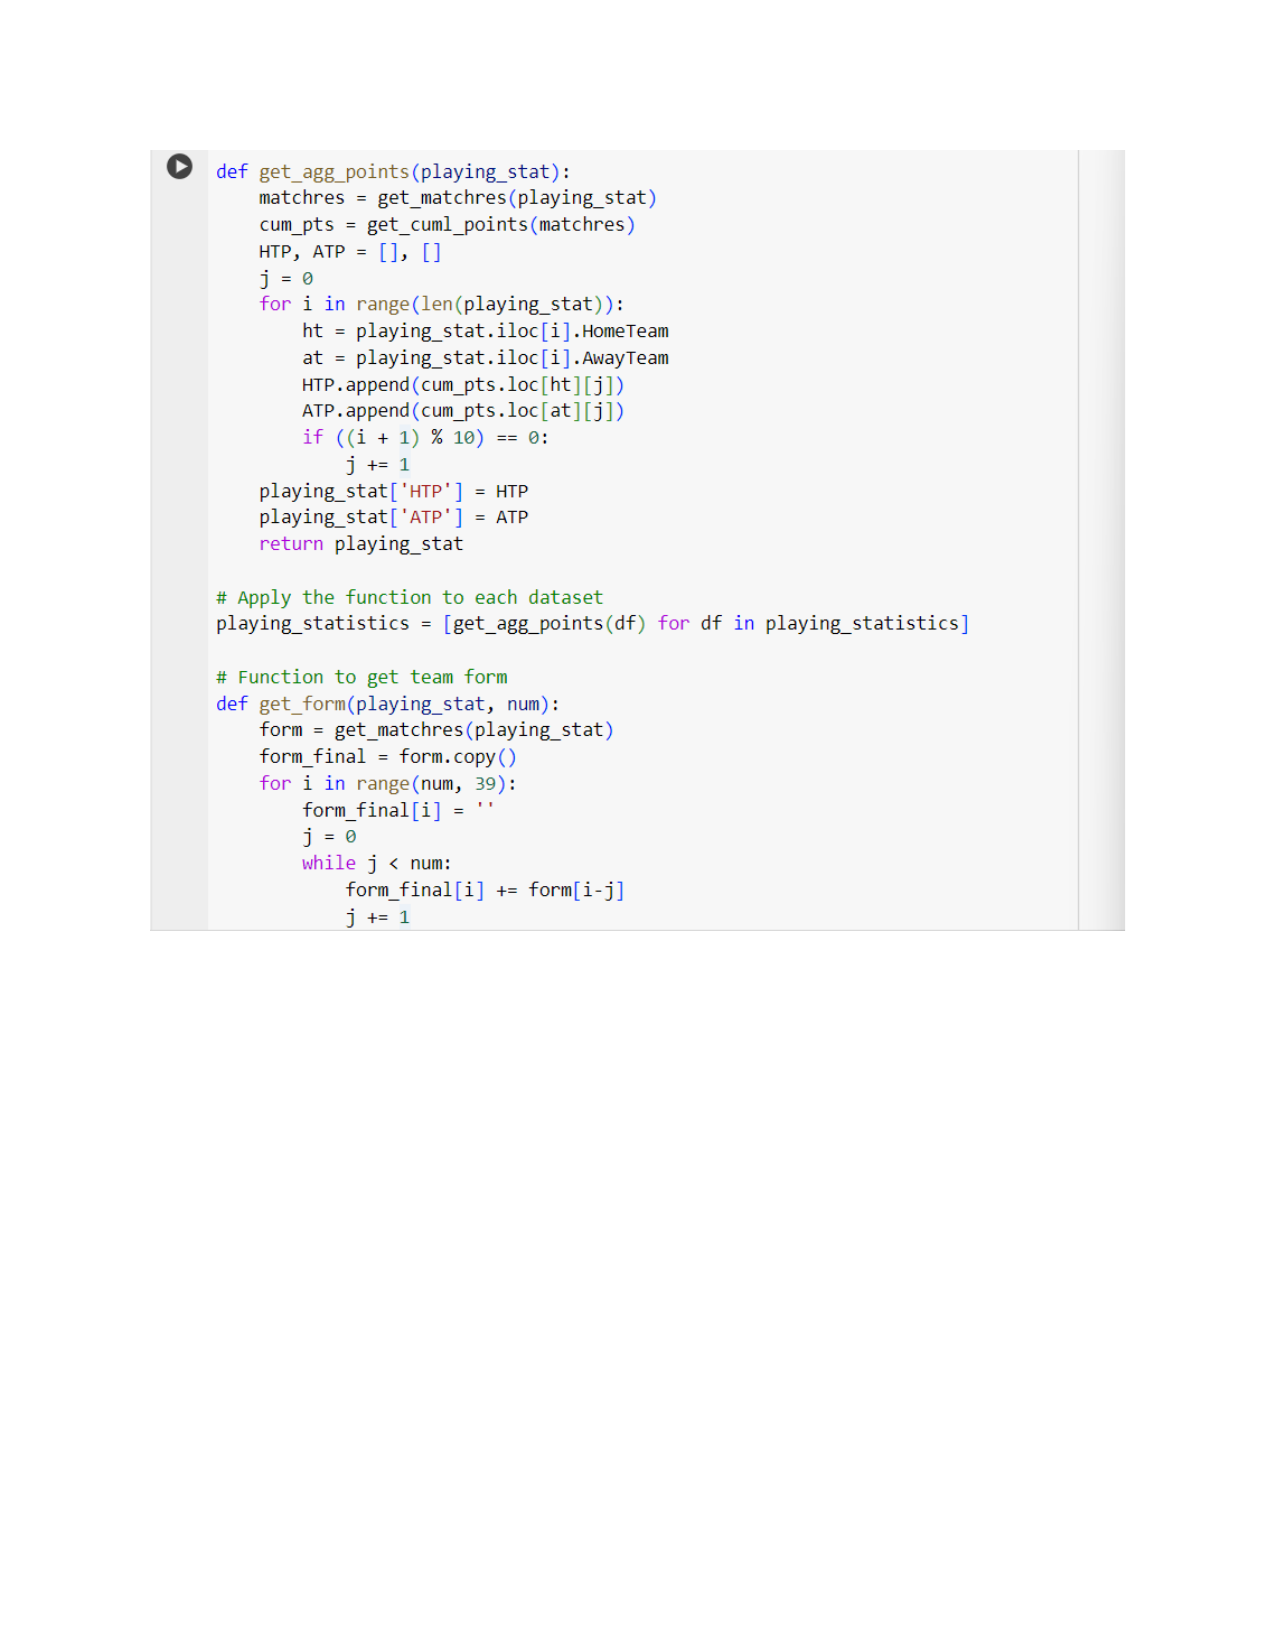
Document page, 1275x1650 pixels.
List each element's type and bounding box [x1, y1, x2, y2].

picture [150, 150, 1125, 931]
